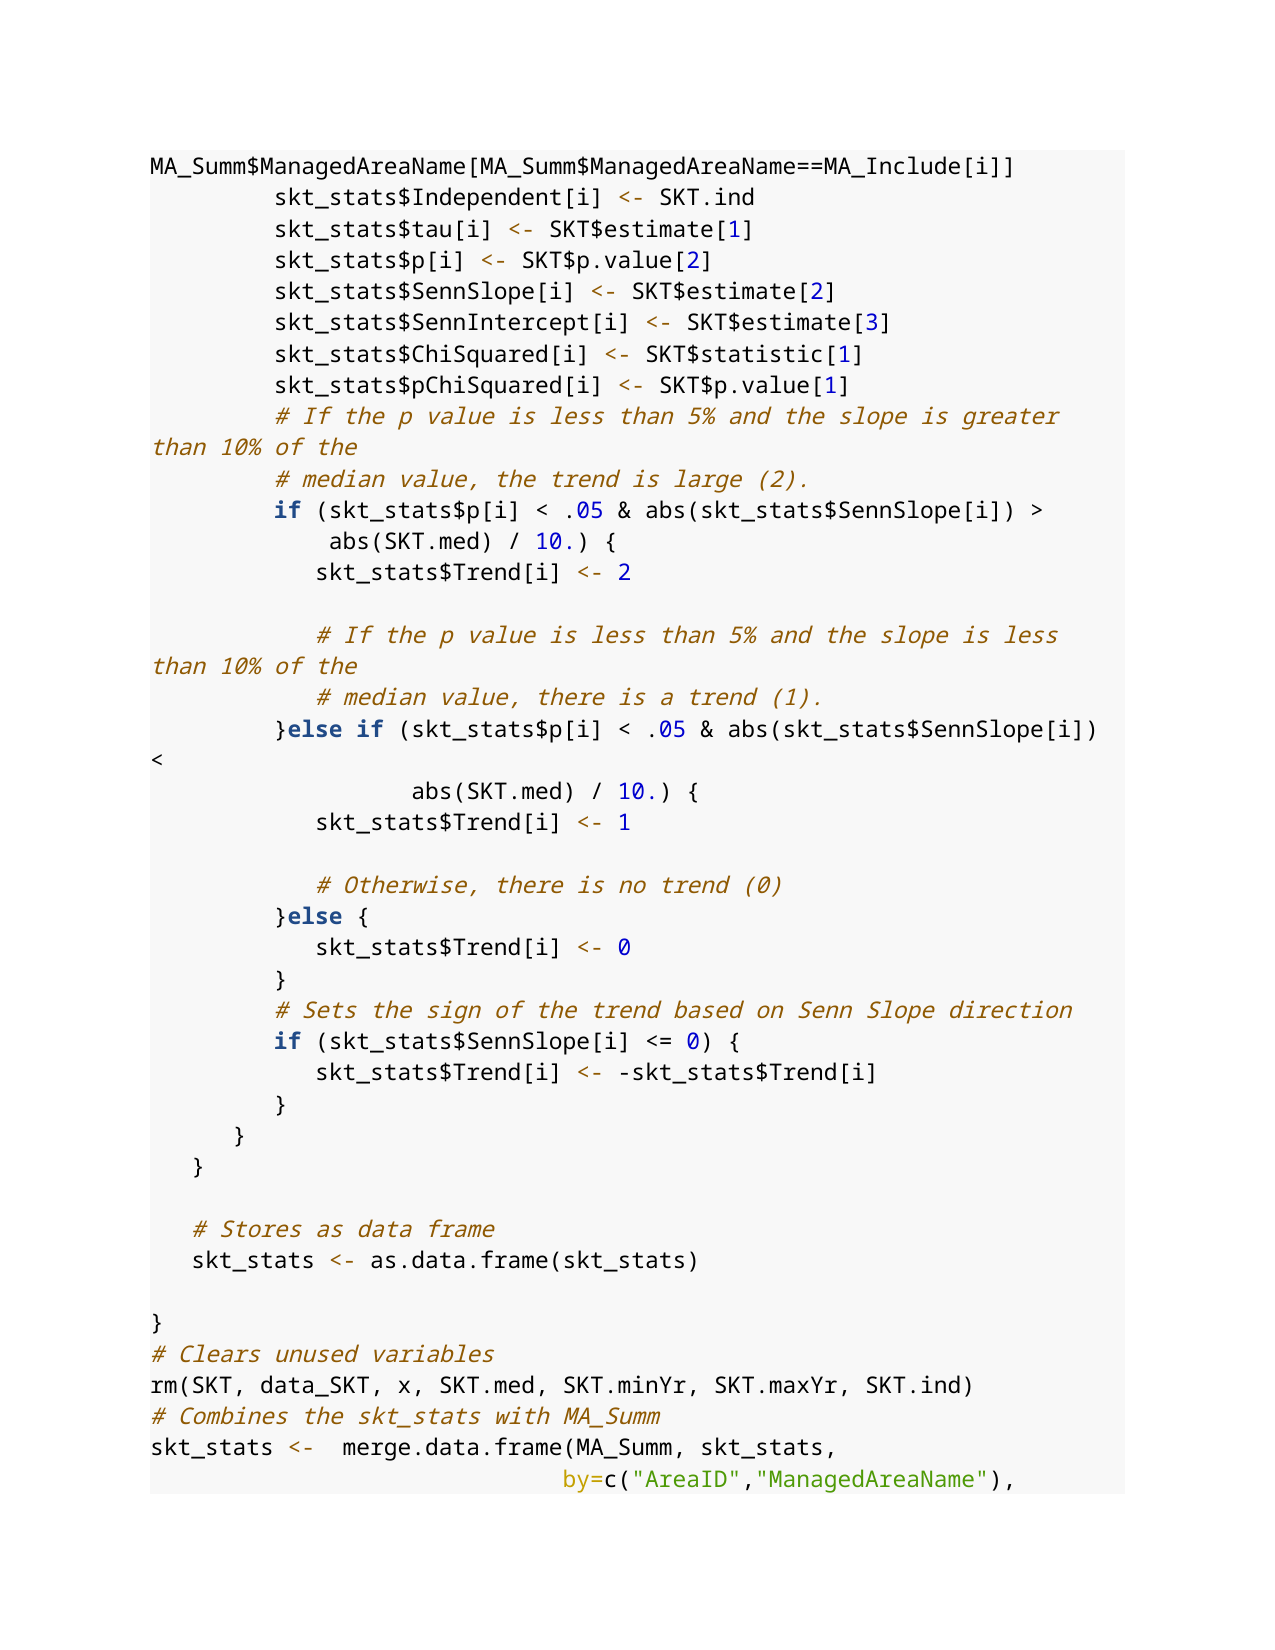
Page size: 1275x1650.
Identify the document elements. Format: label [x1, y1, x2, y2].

text [150, 150, 1125, 1494]
